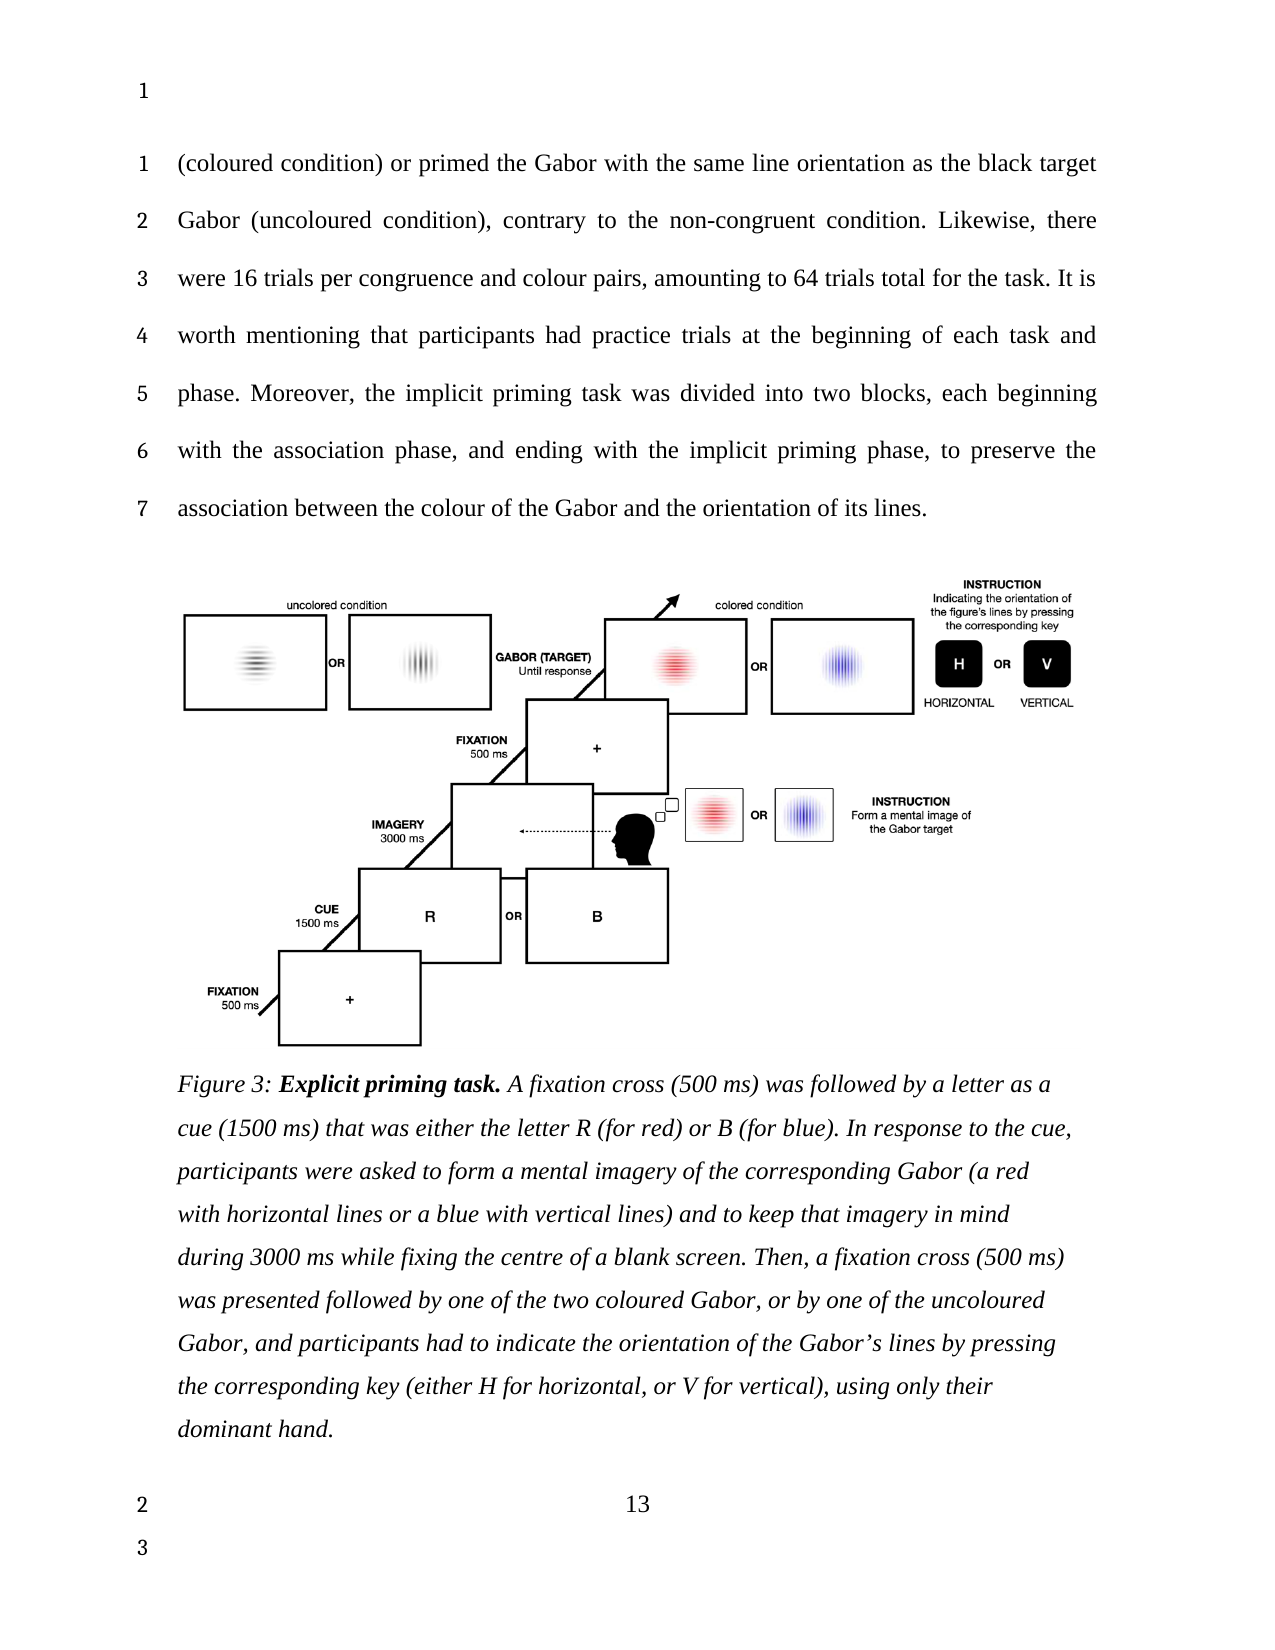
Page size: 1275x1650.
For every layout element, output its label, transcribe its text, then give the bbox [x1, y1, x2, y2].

picture [177, 572, 1082, 1049]
table_header Figure 3: Explicit priming task. A fixation cross (500 ms) was followed by a letter as a cue (1500 ms) that was either the letter R (for red) or B (for blue). In response to the cue, participants were asked to form a mental imagery of the corresponding Gabor (a red with horizontal lines or a blue with vertical lines) and to keep that imagery in mind during 3000 ms while fixing the centre of a blank screen. Then, a fixation cross (500 ms) was presented followed by one of the two coloured Gabor, or by one of the uncoloured Gabor, and participants had to indicate the orientation of the Gabor’s lines by pressing the corresponding key (either H for horizontal, or V for vertical), using only their dominant hand. [166, 569, 1087, 1474]
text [177, 148, 1098, 521]
